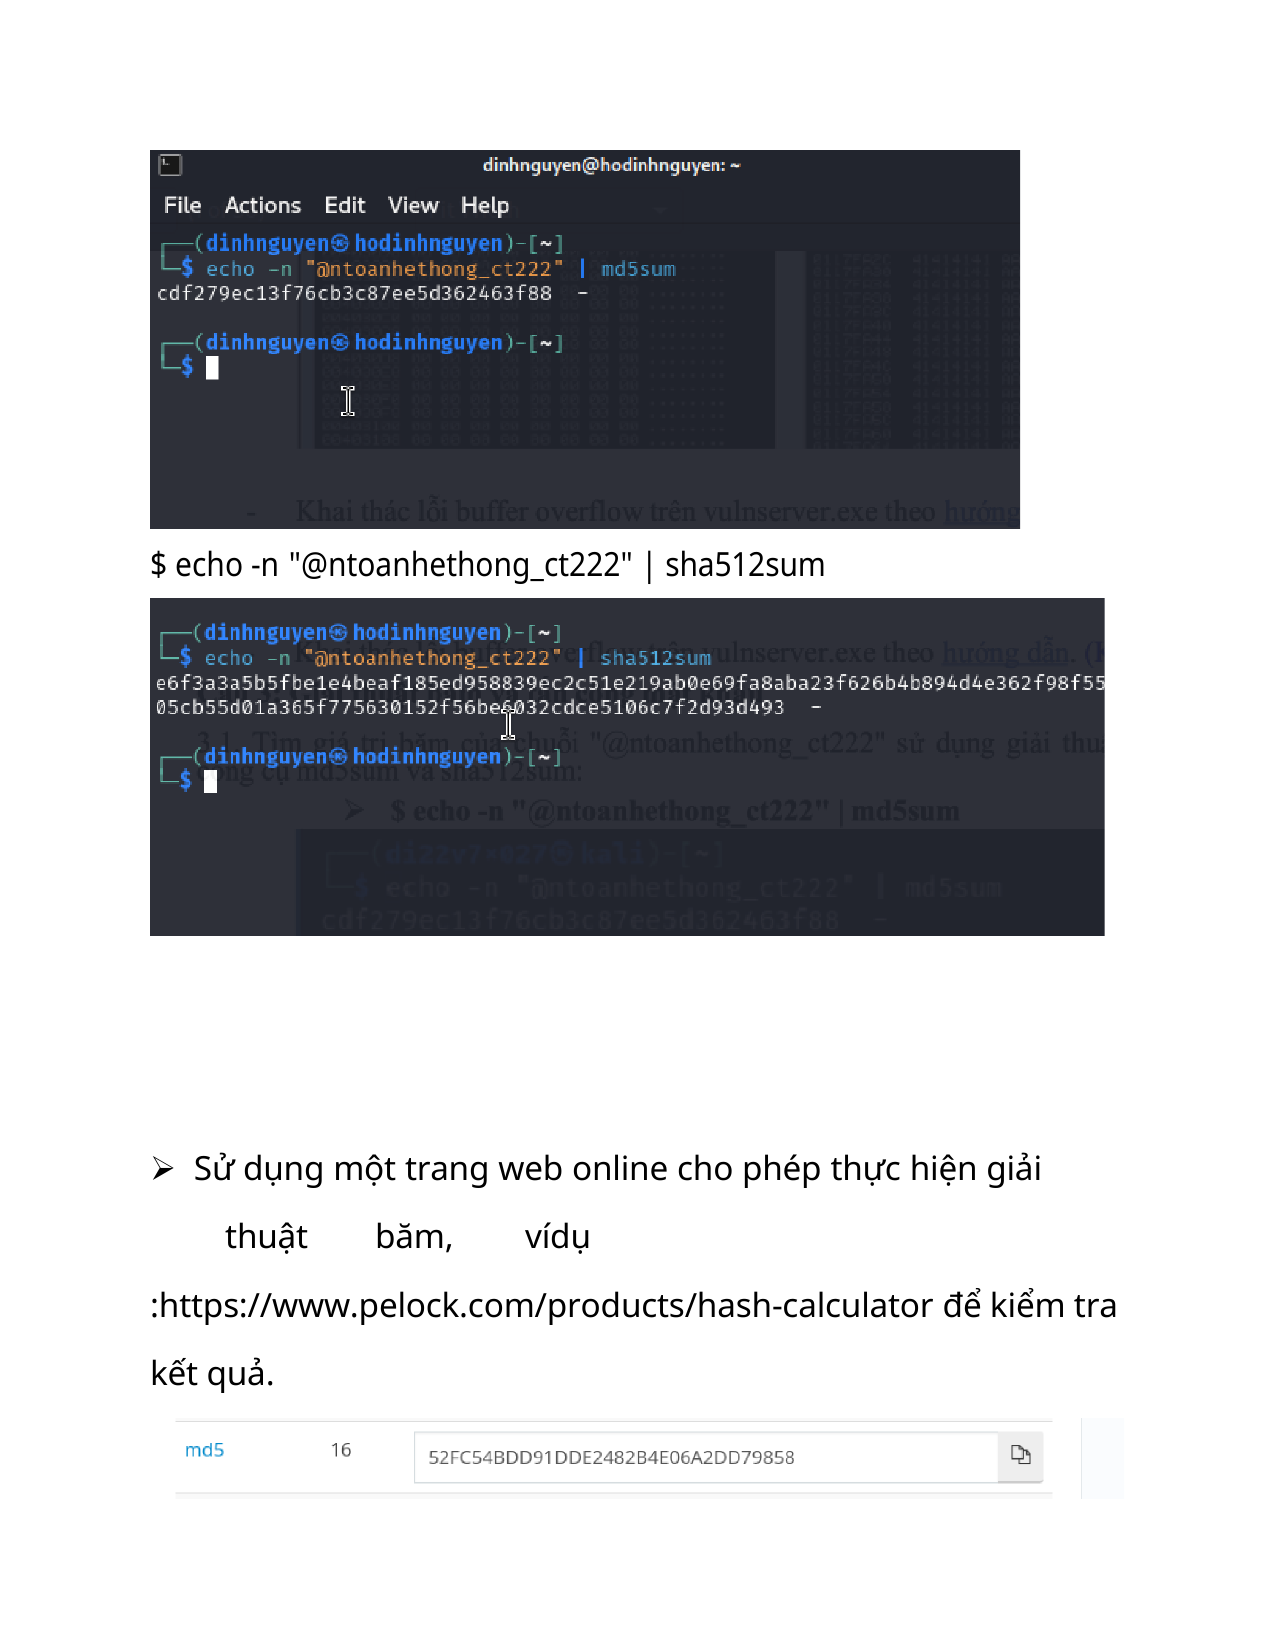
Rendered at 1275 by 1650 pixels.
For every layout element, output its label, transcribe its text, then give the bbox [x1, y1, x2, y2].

picture [150, 150, 1021, 529]
text :https://www.pelock.com/products/hash-calculator để kiểm tra kết quả. [150, 1282, 1125, 1395]
list Sử dụng một trang web online cho phép thực hiện giải thuật băm, vídụ [150, 1144, 1125, 1258]
picture [150, 1418, 1125, 1499]
text $ echo -n "@ntoanhethong_ct222" | sha512sum [150, 541, 1125, 586]
picture [150, 598, 1105, 936]
